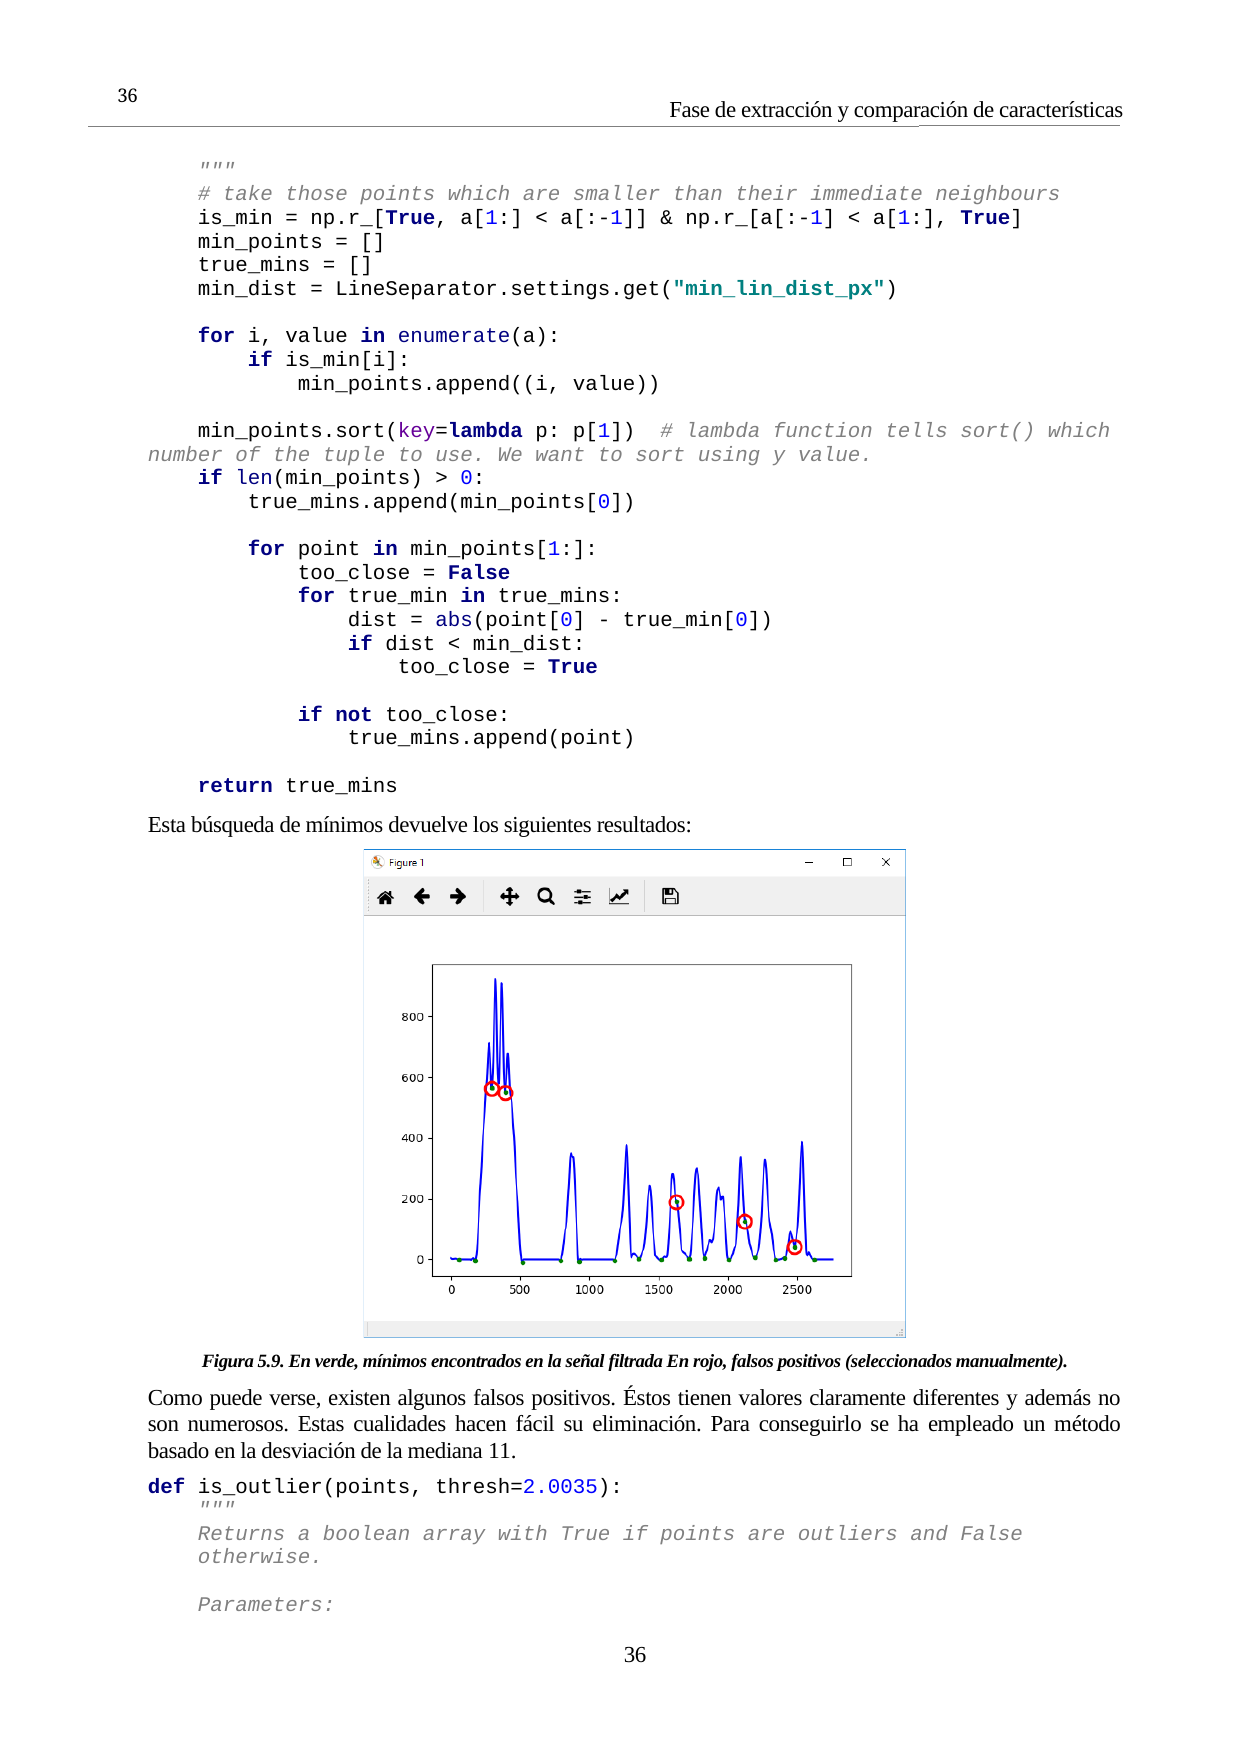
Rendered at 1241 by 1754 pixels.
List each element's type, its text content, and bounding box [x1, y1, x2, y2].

text Esta búsqueda de mínimos devuelve los siguientes resultados: [148, 811, 1122, 837]
text Figura 5.9. En verde, mínimos encontrados en la señal filtrada En rojo, falsos positivos (seleccionados manualmente). [148, 1350, 1122, 1372]
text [148, 1476, 1122, 1617]
text Como puede verse, existen algunos falsos positivos. Éstos tienen valores claramente diferentes y además no son numerosos. Estas cualidades hacen fácil su eliminación. Para conseguirlo se ha empleado un método basado en la desviación de la mediana . [148, 1384, 1122, 1463]
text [148, 160, 1122, 798]
picture [363, 849, 906, 1338]
